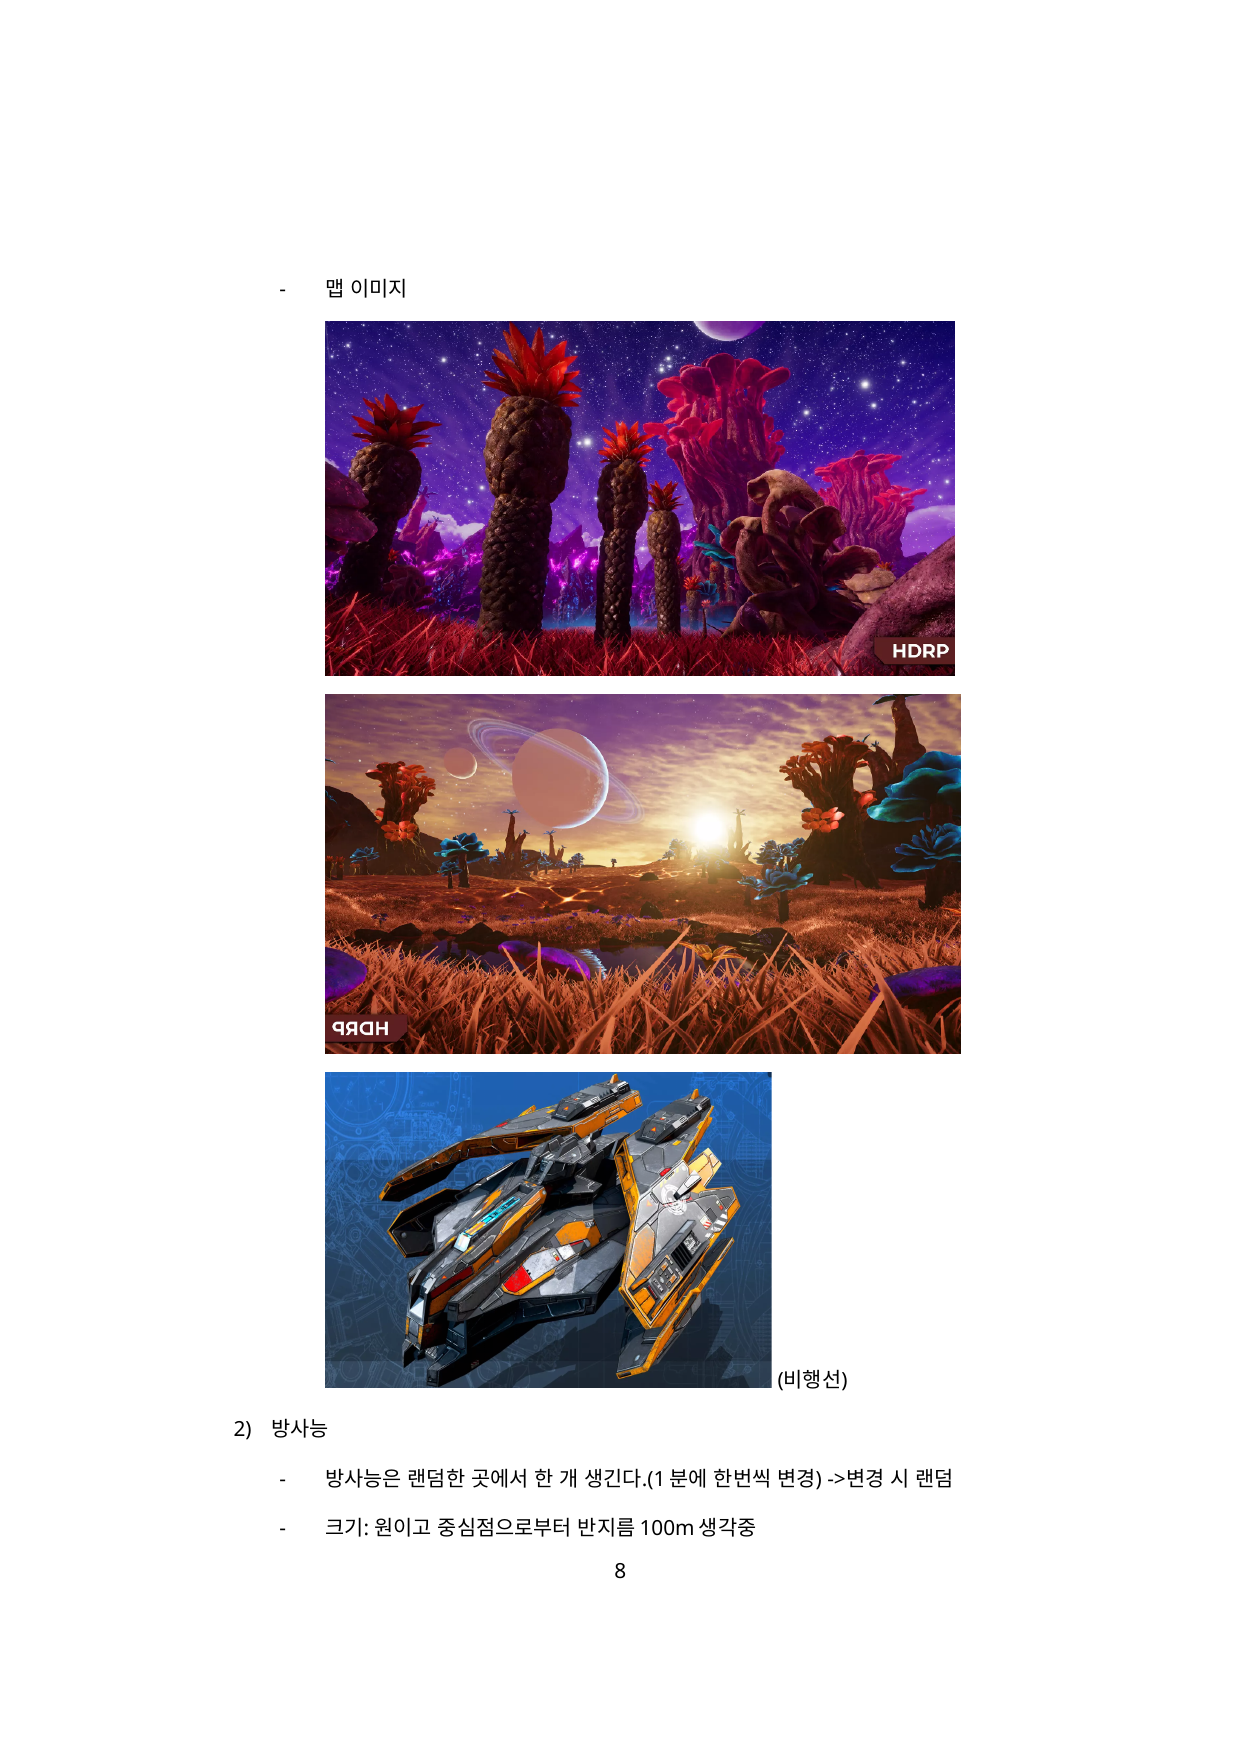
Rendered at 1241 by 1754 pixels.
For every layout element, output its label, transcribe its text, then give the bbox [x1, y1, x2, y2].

picture [325, 321, 955, 676]
picture [325, 694, 961, 1054]
list 크기: 원이고 중심점으로부터 반지름100m생각중 [279, 1511, 1090, 1541]
picture [325, 1072, 772, 1388]
list 방사능은 랜덤한 곳에서 한 개 생긴다.(1분에 한번씩 변경) ->변경 시 랜덤 [279, 1462, 1090, 1492]
list 맵 이미지 [279, 272, 1090, 302]
list 방사능 [233, 1412, 1090, 1443]
